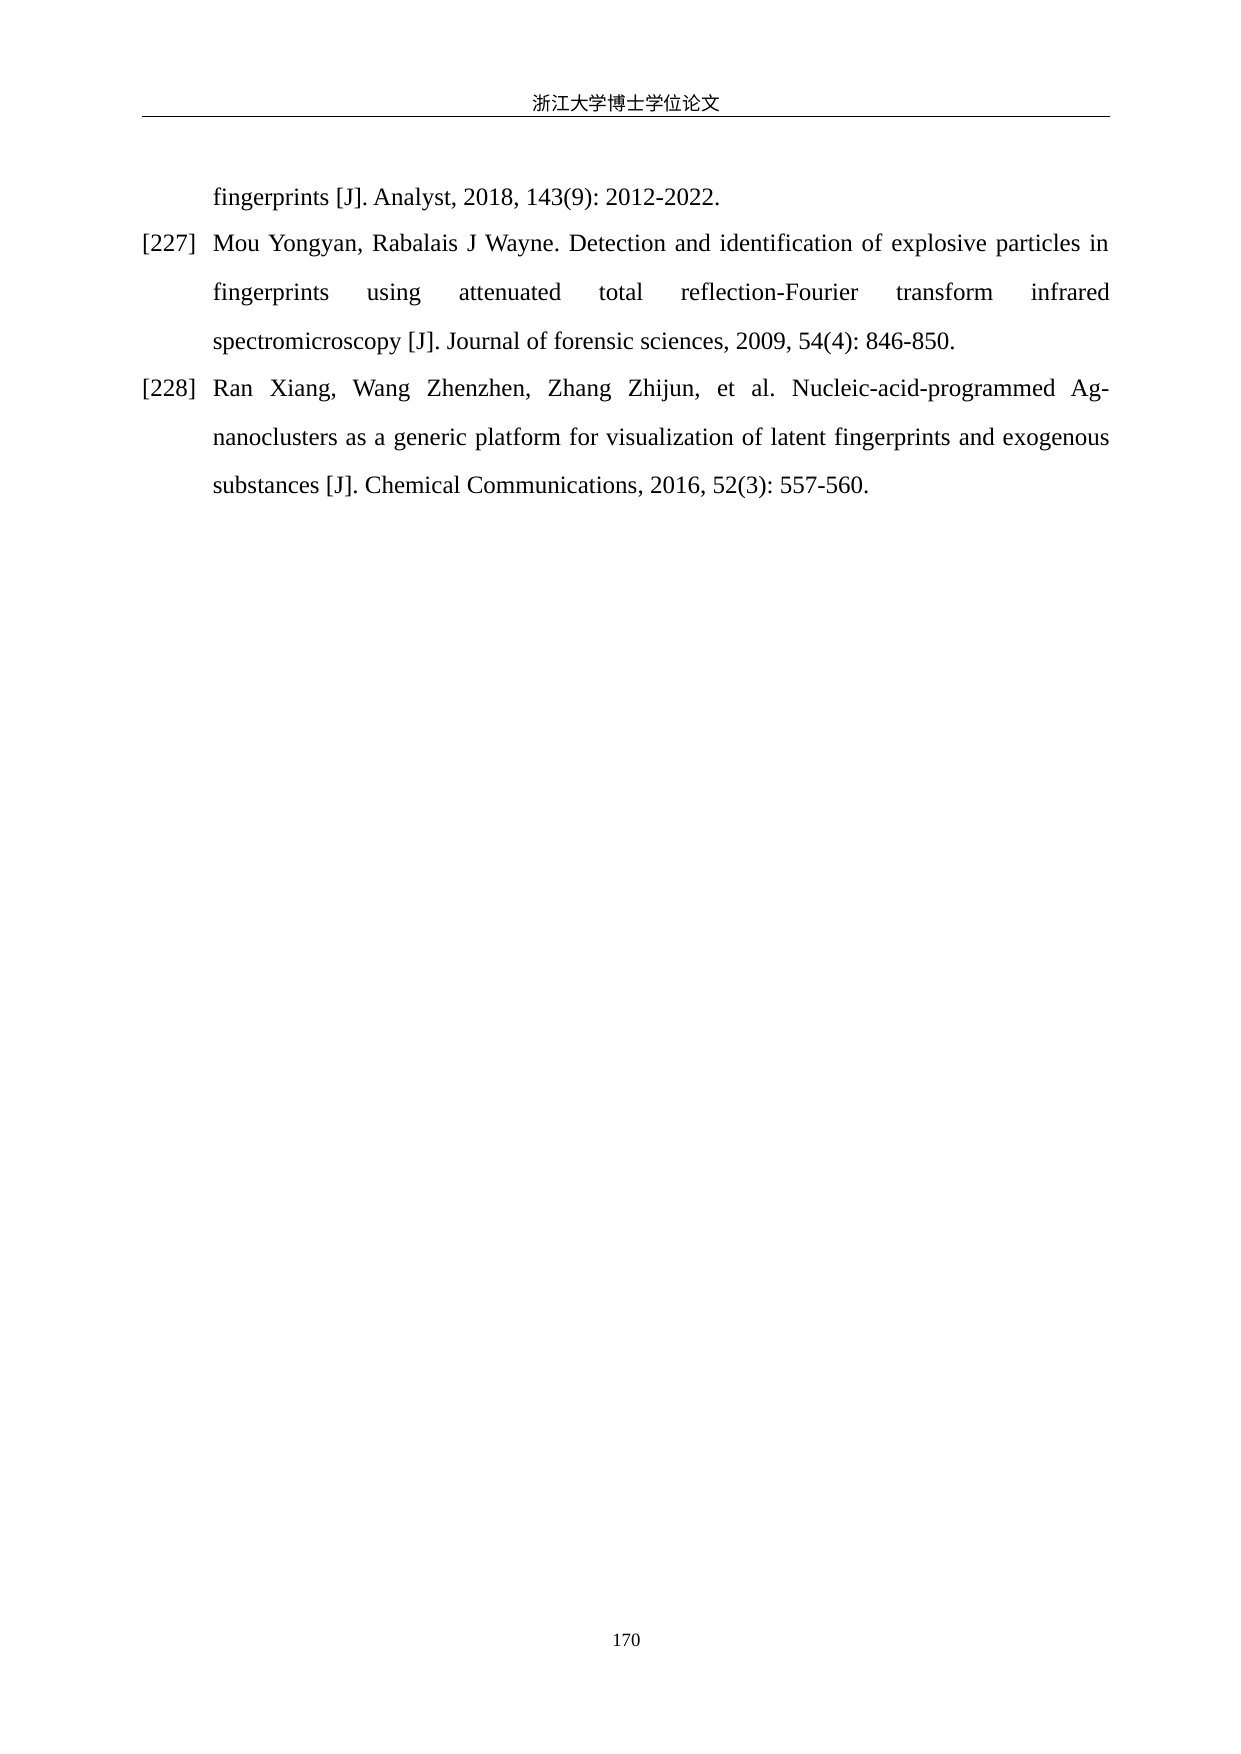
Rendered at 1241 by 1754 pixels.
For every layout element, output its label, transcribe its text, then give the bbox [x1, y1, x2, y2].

text [227] Mou Yongyan, Rabalais J Wayne. Detection and identification of explosive particles in fingerprints using attenuated total reflection‐Fourier transform infrared spectromicroscopy [J]. Journal of forensic sciences, 2009, 54(4): 846-850. [142, 227, 1110, 357]
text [142, 180, 1110, 212]
text [228] Ran Xiang, Wang Zhenzhen, Zhang Zhijun, et al. Nucleic-acid-programmed Ag-nanoclusters as a generic platform for visualization of latent fingerprints and exogenous substances [J]. Chemical Communications, 2016, 52(3): 557-560. [142, 371, 1110, 501]
